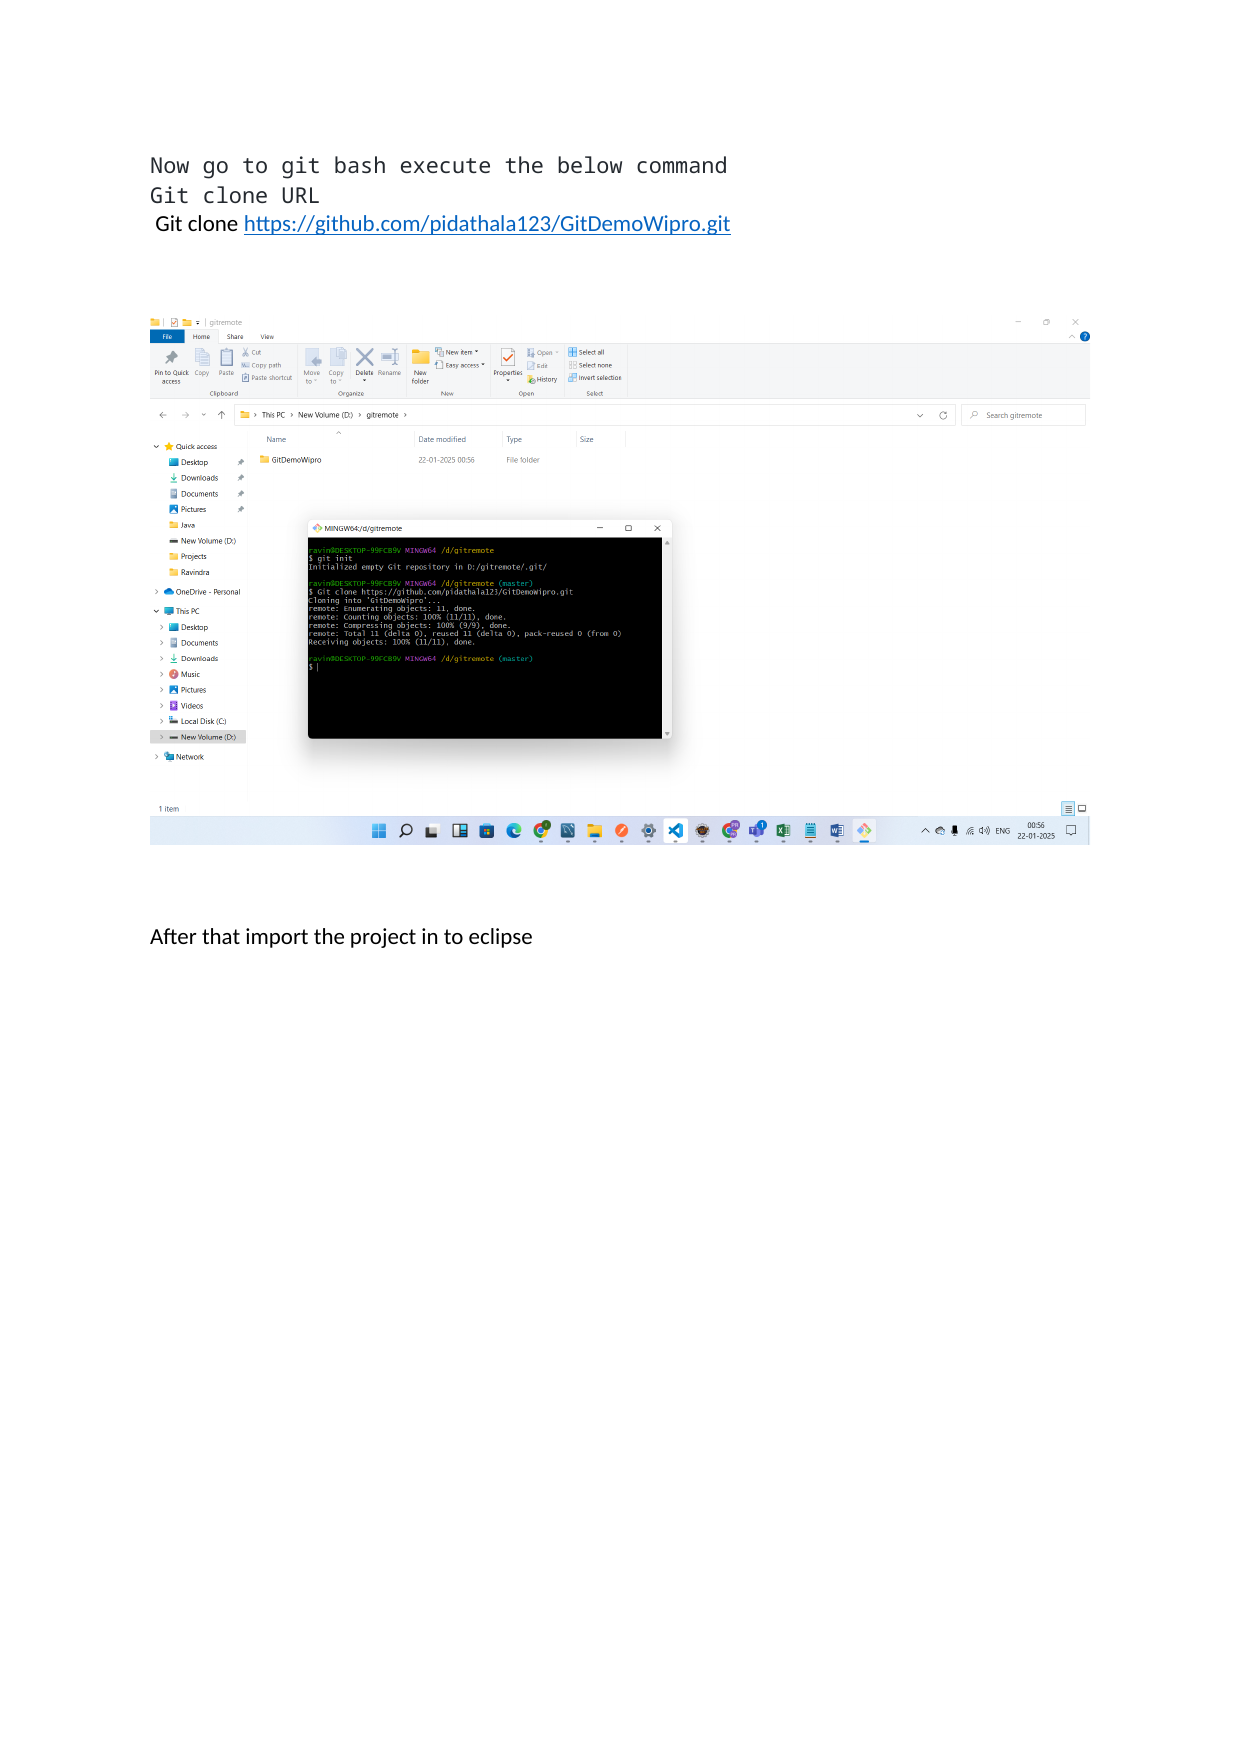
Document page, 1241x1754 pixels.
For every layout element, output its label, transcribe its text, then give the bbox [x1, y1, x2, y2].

text Now go to git bash execute the below command [150, 150, 1090, 180]
picture [150, 315, 1091, 845]
text Git clone https://github.com/pidathala123/GitDemoWipro.git [150, 209, 1090, 238]
text Git clone URL [150, 180, 1090, 209]
text After that import the project in to eclipse [150, 922, 1090, 951]
